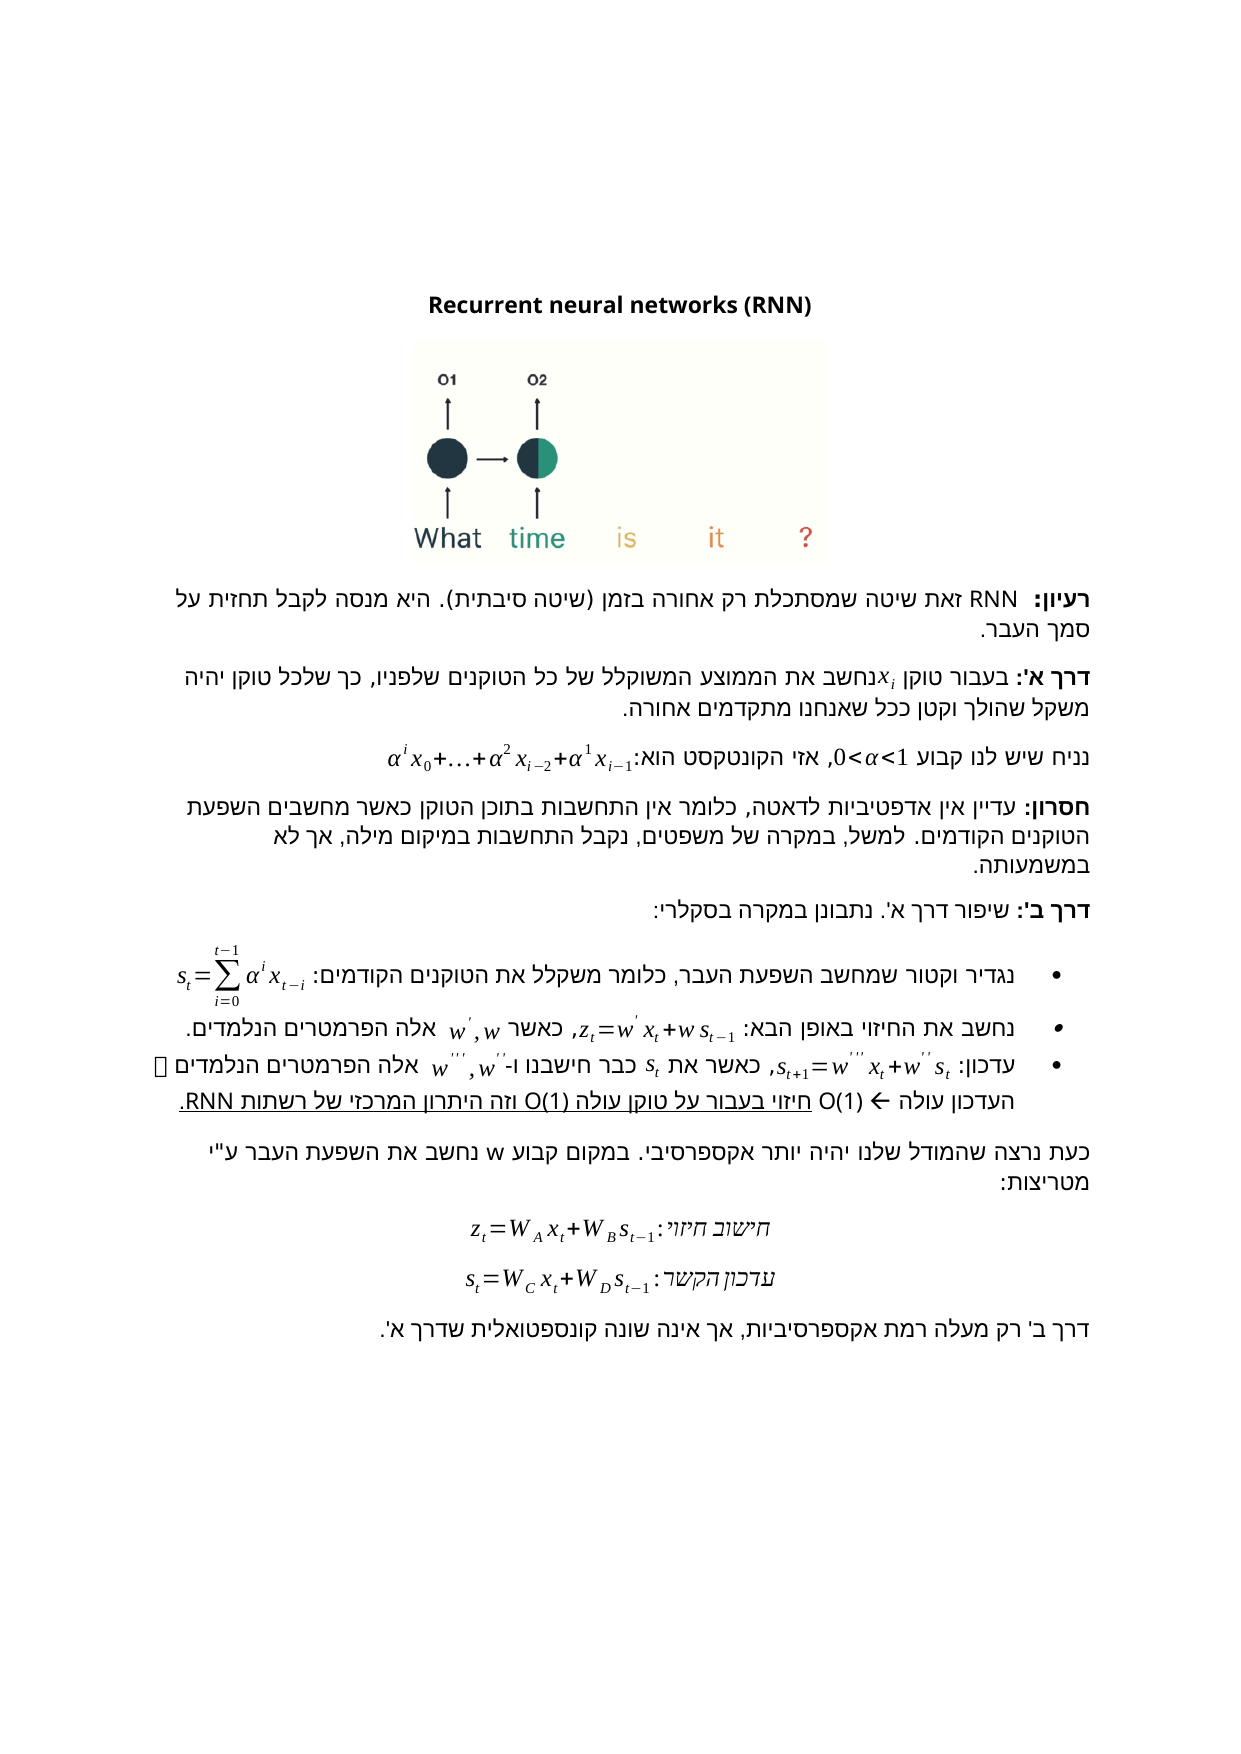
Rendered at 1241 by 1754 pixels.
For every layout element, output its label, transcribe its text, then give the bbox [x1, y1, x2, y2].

list נגדיר וקטור שמחשב השפעת העבר, כלומר משקלל את הטוקנים הקודמים: [150, 942, 1053, 1009]
text רעיון: RNN זאת שיטה שמסתכלת רק אחורה בזמן (שיטה סיבתית). היא מנסה לקבל תחזית על סמך העבר. [150, 582, 1090, 643]
text דרך ב': שיפור דרך א'. נתבונן במקרה בסקלרי: [150, 897, 1090, 923]
text נניח שיש לנו קבוע , אזי הקונטקסט הוא: [150, 740, 1090, 775]
picture [412, 339, 828, 564]
text Recurrent neural networks (RNN) [150, 289, 1090, 320]
text חסרון: עדיין אין אדפטיביות לדאטה, כלומר אין התחשבות בתוכן הטוקן כאשר מחשבים השפעת הטוקנים הקודמים. למשל, במקרה של משפטים, נקבל התחשבות במיקום מילה, אך לא במשמעותה. [150, 794, 1090, 878]
text כעת נרצה שהמודל שלנו יהיה יותר אקספרסיבי. במקום קבוע w נחשב את השפעת העבר ע"י מטריצות: [150, 1136, 1090, 1196]
text דרך א': בעבור טוקן נחשב את הממוצע המשוקלל של כל הטוקנים שלפניו, כך שלכל טוקן יהיה משקל שהולך וקטן ככל שאנחנו מתקדמים אחורה. [150, 661, 1090, 721]
list נחשב את החיזוי באופן הבא: , כאשר אלה הפרמטרים הנלמדים. [150, 1011, 1053, 1046]
text דרך ב' רק מעלה רמת אקספרסיביות, אך אינה שונה קונספטואלית שדרך א'. [150, 1316, 1090, 1342]
list עדכון: , כאשר את כבר חישבנו ו- אלה הפרמטרים הנלמדים העדכון עולה O(1) חיזוי בעבור על טוקן עולה O(1) וזה היתרון המרכזי של רשתות RNN. [150, 1048, 1053, 1116]
